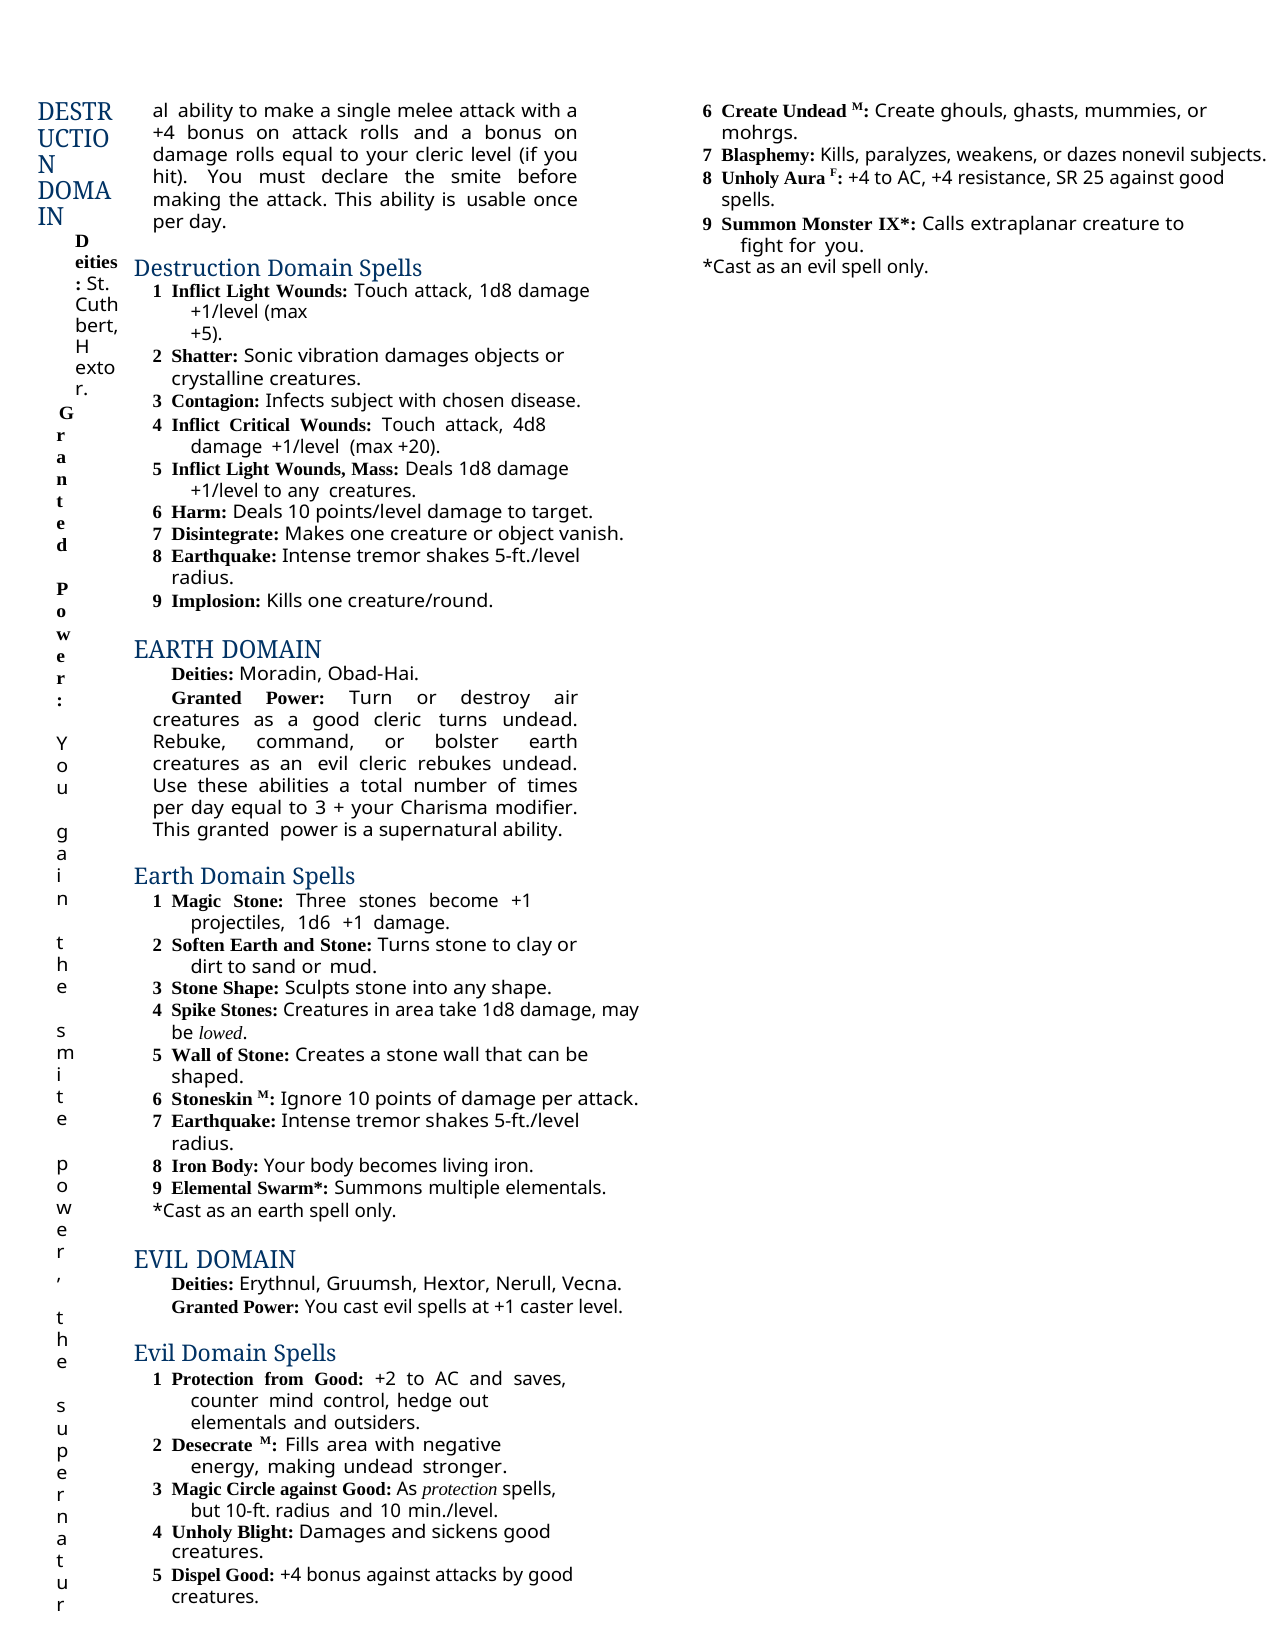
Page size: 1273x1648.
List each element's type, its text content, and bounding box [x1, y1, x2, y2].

list Protection from Good: +2 to AC and saves, counter mind control, hedge out elementals and outsiders. [152, 1367, 578, 1434]
text Deities: Moradin, Obad-Hai. [171, 664, 647, 685]
list Disintegrate: Makes one creature or object vanish. [152, 522, 647, 544]
list Wall of Stone: Creates a stone wall that can be shaped. [152, 1043, 647, 1088]
subtitle Destruction Domain Spells [134, 257, 647, 281]
list Inflict Critical Wounds: Touch attack, 4d8 damage +1/level (max +20). [152, 414, 578, 458]
subtitle Evil Domain Spells [134, 1343, 647, 1367]
text *Cast as an evil spell only. [702, 257, 1273, 278]
text Granted Power: You gain the smite power, the supernatural ability to make a single melee attack with a +4 bonus on attack rolls and a bonus on damage rolls equal to your cleric level (if you hit). You must declare the smite before making the attack. This ability is usable once per day. [152, 100, 578, 232]
list Earthquake: Intense tremor shakes 5-ft./level radius. [152, 1110, 647, 1154]
list Inflict Light Wounds: Touch attack, 1d8 damage +1/level (max [152, 281, 647, 323]
text Deities: Erythnul, Gruumsh, Hextor, Nerull, Vecna. [171, 1273, 647, 1294]
list Magic Stone: Three stones become +1 projectiles, 1d6 +1 damage. [152, 891, 578, 934]
text Granted Power: Turn or destroy air creatures as a good cleric turns undead. Rebuke, command, or bolster earth creatures as an evil cleric rebukes undead. Use these abilities a total number of times per day equal to 3 + your Charisma modifier. This granted power is a supernatural ability. [152, 687, 578, 841]
list Desecrate M: Fills area with negative energy, making undead stronger. [152, 1434, 578, 1477]
list Implosion: Kills one creature/round. [152, 589, 647, 613]
text Deities: St. Cuthbert, Hextor. [75, 231, 119, 400]
text +5). [190, 323, 647, 345]
list Inflict Light Wounds, Mass: Deals 1d8 damage +1/level to any creatures. [152, 458, 578, 502]
list Stoneskin M: Ignore 10 points of damage per attack. [152, 1088, 647, 1110]
list Dispel Good: +4 bonus against attacks by good creatures. [152, 1563, 647, 1608]
text Granted Power: You cast evil spells at +1 caster level. [171, 1294, 647, 1318]
list Shatter: Sonic vibration damages objects or crystalline creatures. [152, 345, 647, 389]
list Unholy Blight: Damages and sickens good creatures. [152, 1522, 647, 1563]
text *Cast as an earth spell only. [152, 1199, 647, 1222]
list Iron Body: Your body becomes living iron. [152, 1154, 647, 1177]
list Stone Shape: Sculpts stone into any shape. [152, 978, 647, 999]
subtitle EARTH DOMAIN [134, 638, 647, 664]
subtitle Earth Domain Spells [134, 866, 647, 889]
list Unholy Aura F: +4 to AC, +4 resistance, SR 25 against good spells. [702, 166, 1273, 211]
list Magic Circle against Good: As protection spells, but 10-ft. radius and 10 min./level. [152, 1478, 578, 1522]
list Spike Stones: Creatures in area take 1d8 damage, may be lowed. [152, 999, 647, 1043]
list Elemental Swarm*: Summons multiple elementals. [152, 1177, 647, 1199]
subtitle DESTRUCTION DOMAIN [37, 100, 119, 231]
list Contagion: Infects subject with chosen disease. [152, 389, 647, 412]
list Earthquake: Intense tremor shakes 5-ft./level radius. [152, 544, 647, 589]
list Summon Monster IX*: Calls extraplanar creature to fight for you. [702, 213, 1204, 257]
subtitle EVIL DOMAIN [134, 1247, 647, 1273]
list Harm: Deals 10 points/level damage to target. [152, 502, 647, 522]
list Soften Earth and Stone: Turns stone to clay or dirt to sand or mud. [152, 934, 578, 978]
list Blasphemy: Kills, paralyzes, weakens, or dazes nonevil subjects. [702, 144, 1273, 166]
list Create Undead M: Create ghouls, ghasts, mummies, or mohrgs. [702, 100, 1273, 144]
